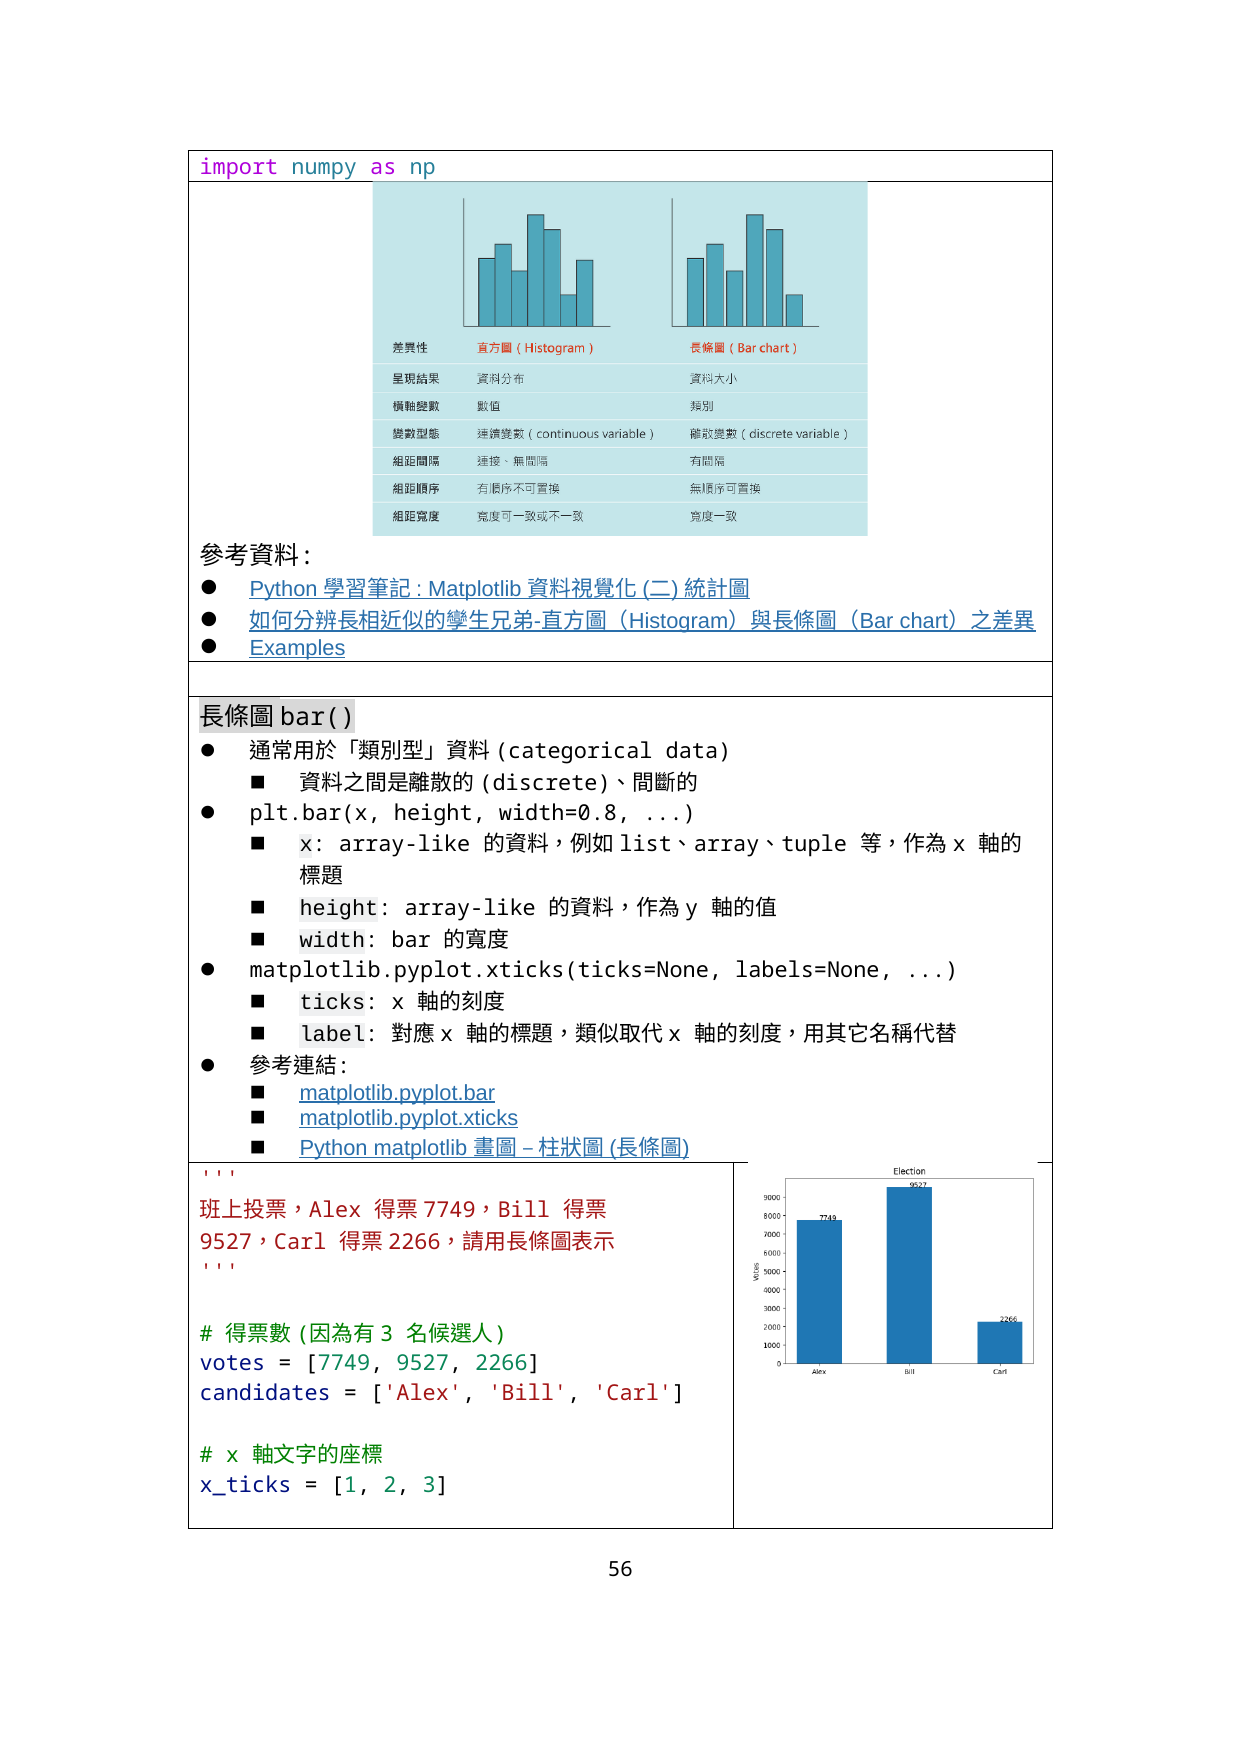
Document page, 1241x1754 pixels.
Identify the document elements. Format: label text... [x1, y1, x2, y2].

picture [748, 1162, 1038, 1380]
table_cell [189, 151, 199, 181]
table_cell 長條圖 bar() 通常用於「類別型」資料 (categorical data) 資料之間是離散的 (discrete)、間斷的 plt.bar(x, height, width=0.8, ...) x: array-like 的資料，例如 list、array、tuple 等，作為 x 軸的標題 height: array-like 的資料，作為 y 軸的值 width: bar 的寬度 matplotlib.pyplot.xticks(ticks=None, labels=None, ...) ticks: x 軸的刻度 label: 對應 x 軸的標題，類似取代 x 軸的刻度，用其它名稱代替 參考連結: matplotlib.pyplot.bar matplotlib.pyplot.xticks Python matplotlib 畫圖 – 柱狀圖 (長條圖) [189, 697, 1052, 1162]
table_cell 參考資料: Python 學習筆記 : Matplotlib 資料視覺化 (二) 統計圖 如何分辨長相近似的孿生兄弟-直方圖（Histogram）與長條圖（Bar chart）之差異 Examples [189, 182, 1052, 661]
table_cell [189, 662, 1052, 696]
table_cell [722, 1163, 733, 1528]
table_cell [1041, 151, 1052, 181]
picture [372, 181, 868, 536]
table_cell [734, 1163, 1052, 1528]
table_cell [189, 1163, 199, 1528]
